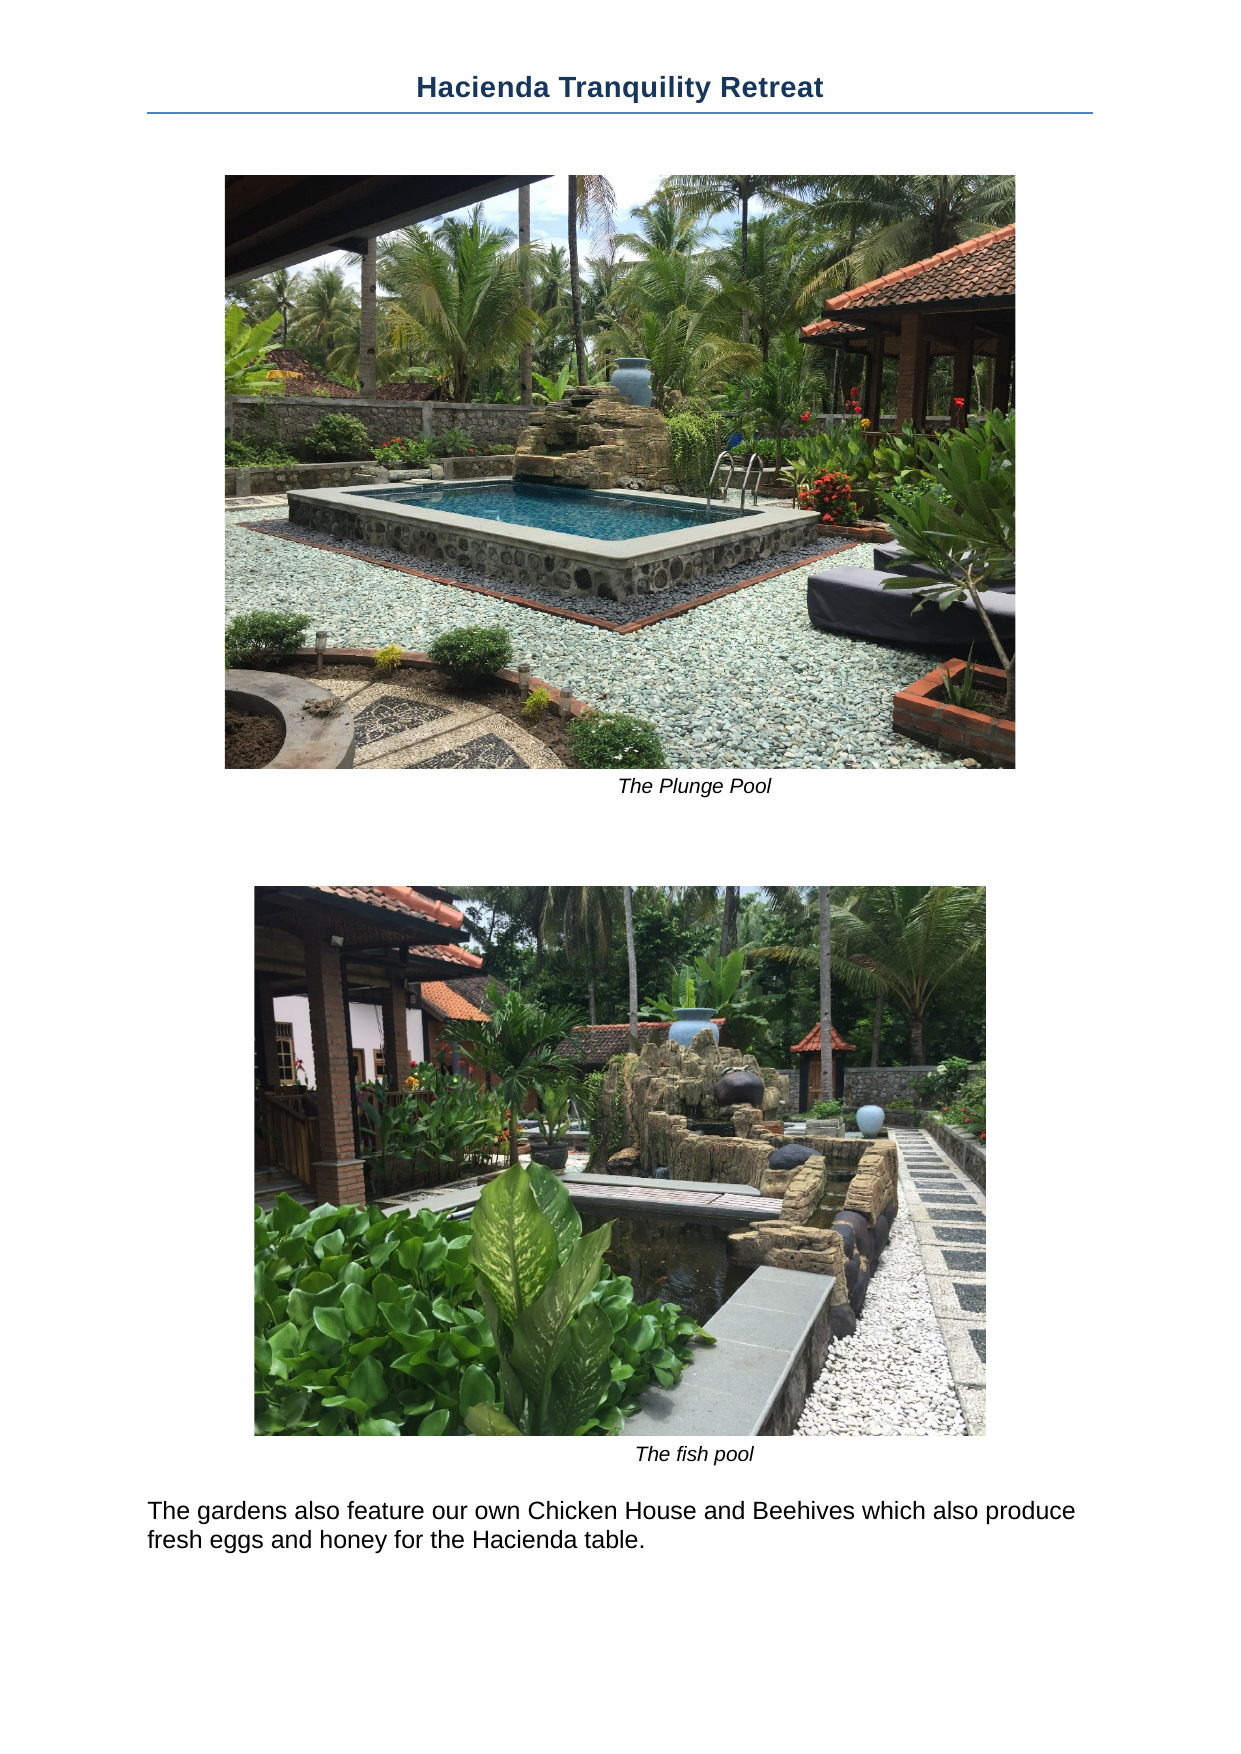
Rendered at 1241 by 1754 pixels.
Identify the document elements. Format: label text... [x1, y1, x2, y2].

text The fish pool [222, 1436, 1093, 1465]
text The Plunge Pool [222, 768, 1093, 798]
picture [224, 175, 1016, 769]
text The gardens also feature our own Chicken House and Beehives which also produce fresh eggs and honey for the Hacienda table. [147, 1495, 1093, 1554]
picture [254, 886, 986, 1436]
